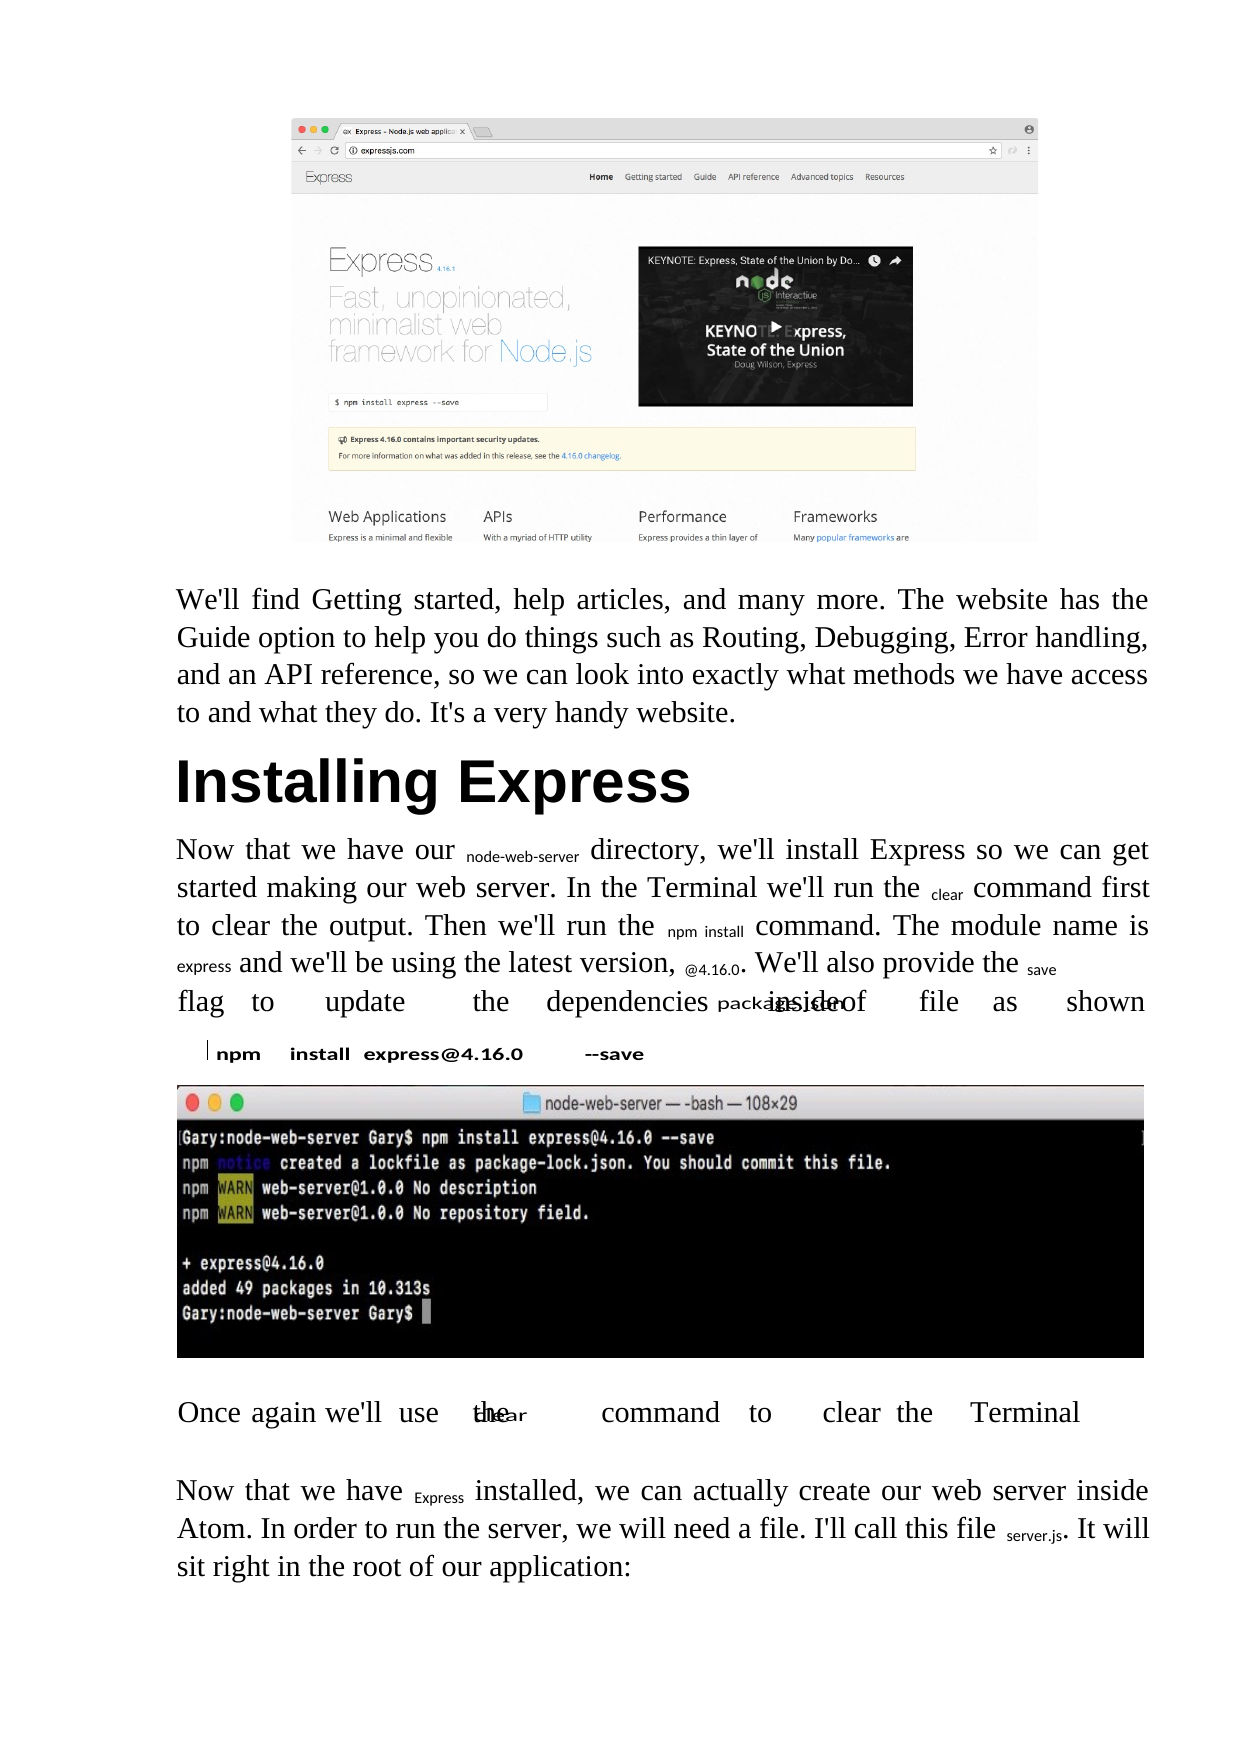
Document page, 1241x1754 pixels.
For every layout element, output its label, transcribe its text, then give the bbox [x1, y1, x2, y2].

picture [177, 1085, 1144, 1358]
picture [291, 118, 1039, 542]
text Installing Express [176, 746, 1152, 816]
text Now that we have Express installed, we can actually create our web server inside Atom. In order to run the server, we will need a file. I'll call this file server.js. It will sit right in the root of our application: [176, 1472, 1150, 1583]
text We'll find Getting started, help articles, and many more. The website has the Guide option to help you do things such as Routing, Debugging, Error handling, and an API reference, so we can look into exactly what methods we have access to and what they do. It's a very handy website. [176, 582, 1150, 728]
text Now that we have our node-web-server directory, we'll install Express so we can get started making our web server. In the Terminal we'll run the clear command first to clear the output. Then we'll run the npm install command. The module name is express and we'll be using the latest version, @4.16.0. We'll also provide the save [176, 831, 1150, 980]
